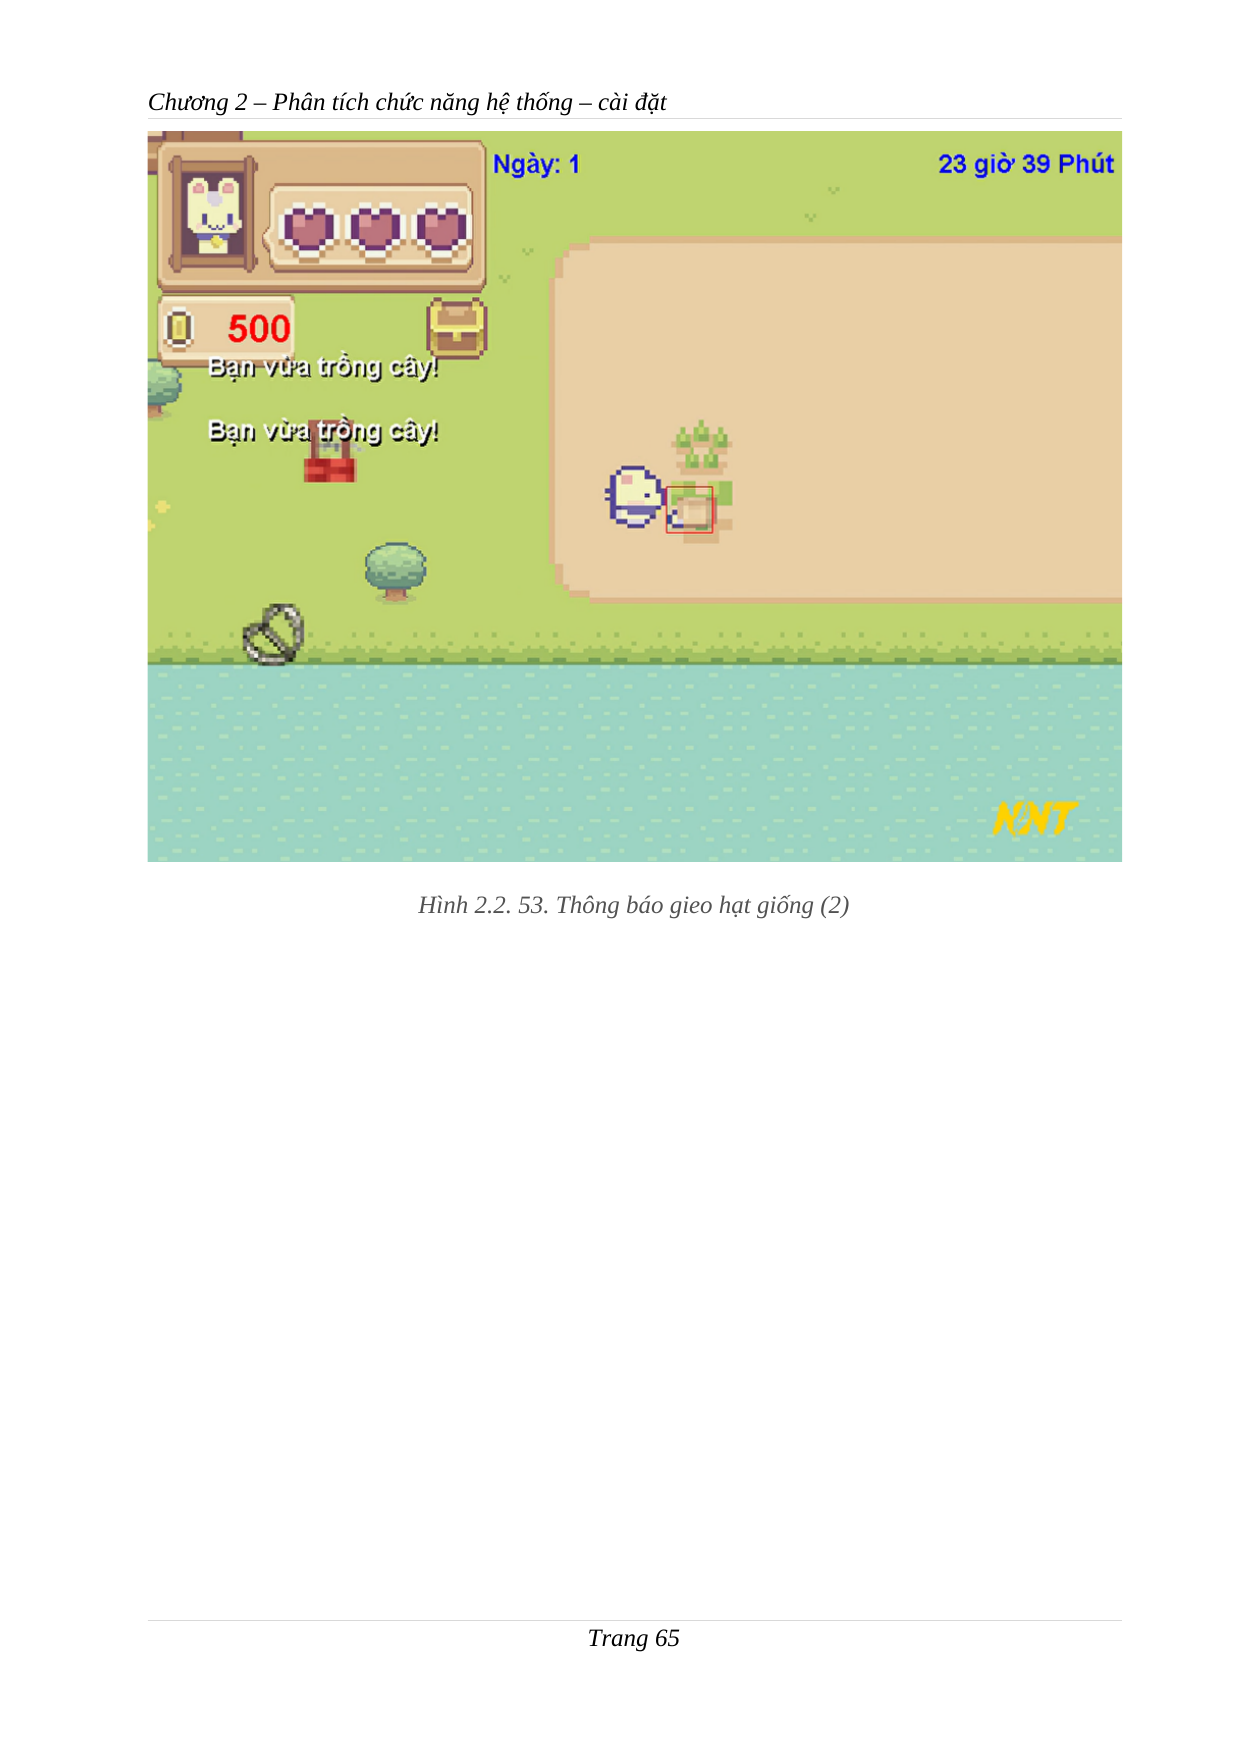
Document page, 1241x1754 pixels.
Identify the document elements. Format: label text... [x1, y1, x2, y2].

picture [147, 131, 1123, 862]
text Hình 2.2. 53. Thông báo gieo hạt giống (2) [148, 890, 1122, 919]
